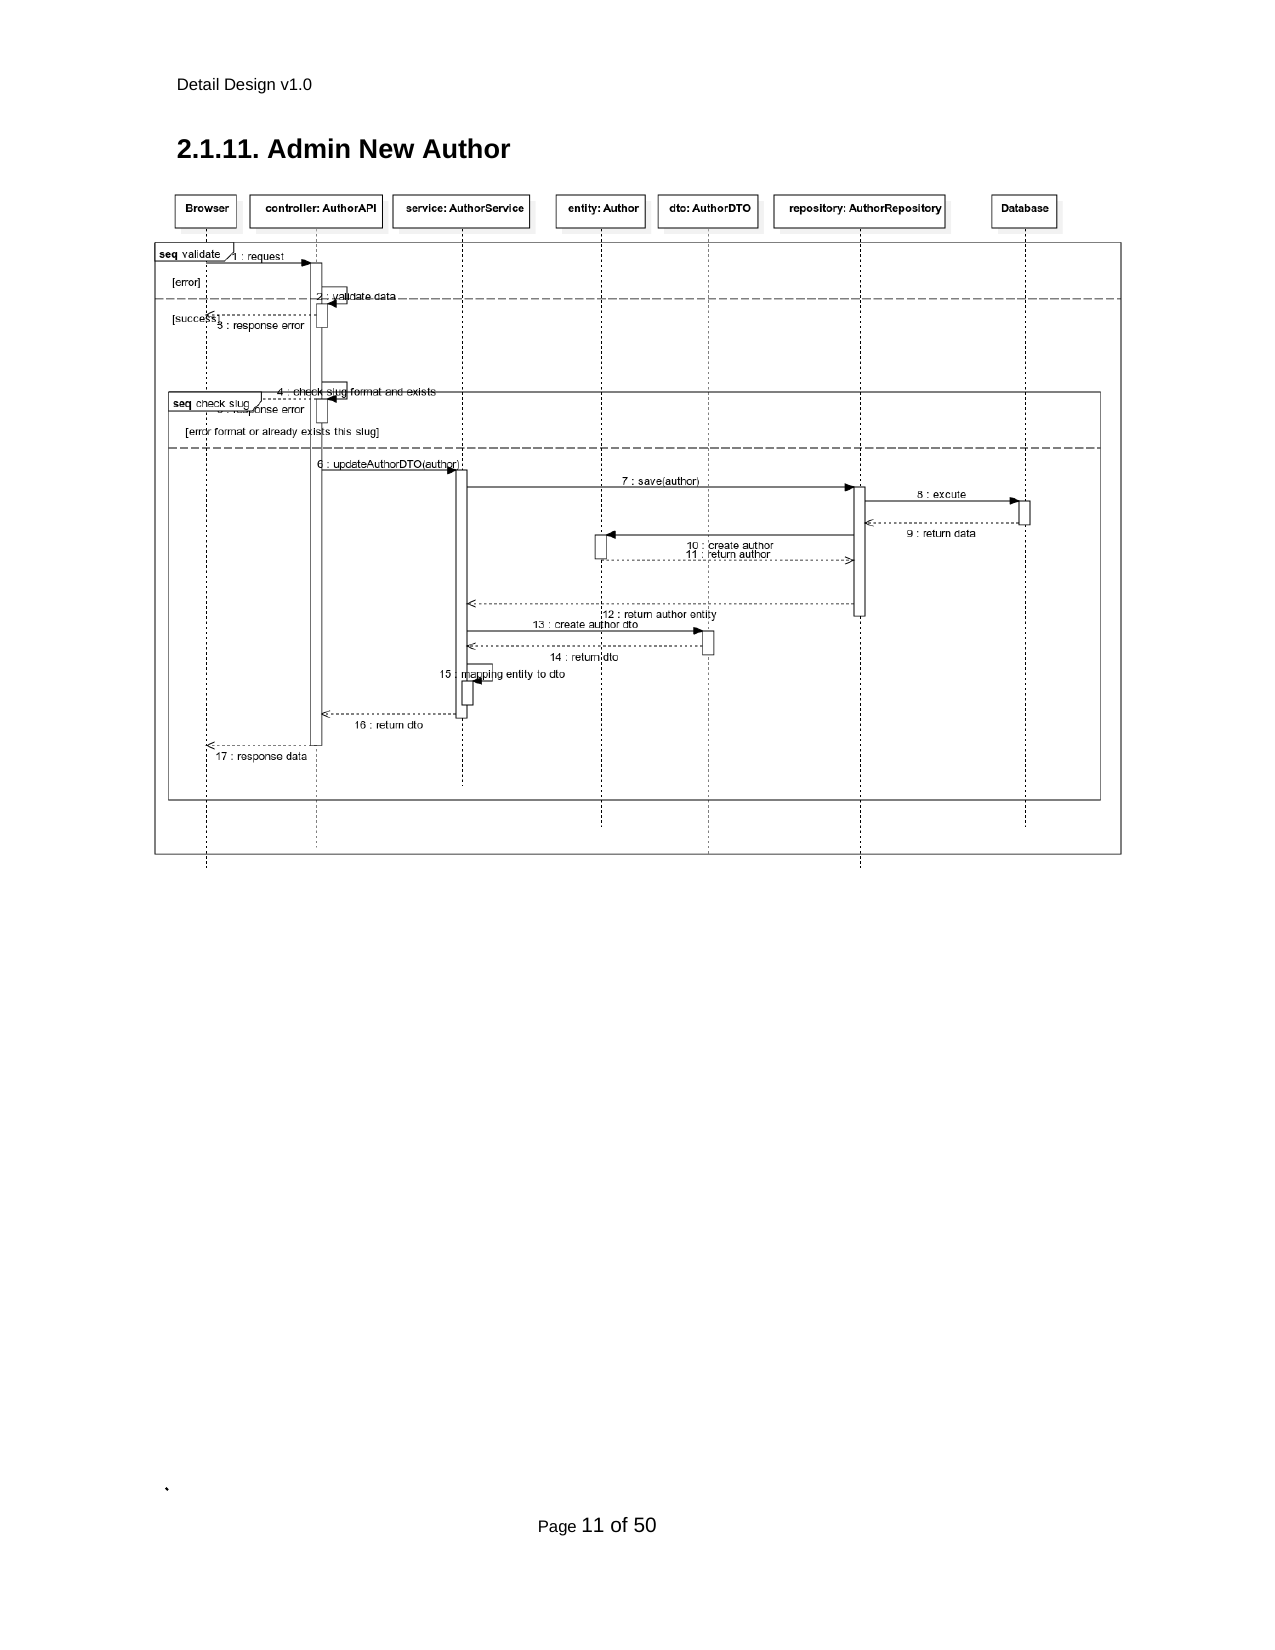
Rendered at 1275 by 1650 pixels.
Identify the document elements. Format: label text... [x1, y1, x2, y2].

picture [147, 186, 1128, 876]
subtitle Admin New Author [147, 133, 1128, 164]
